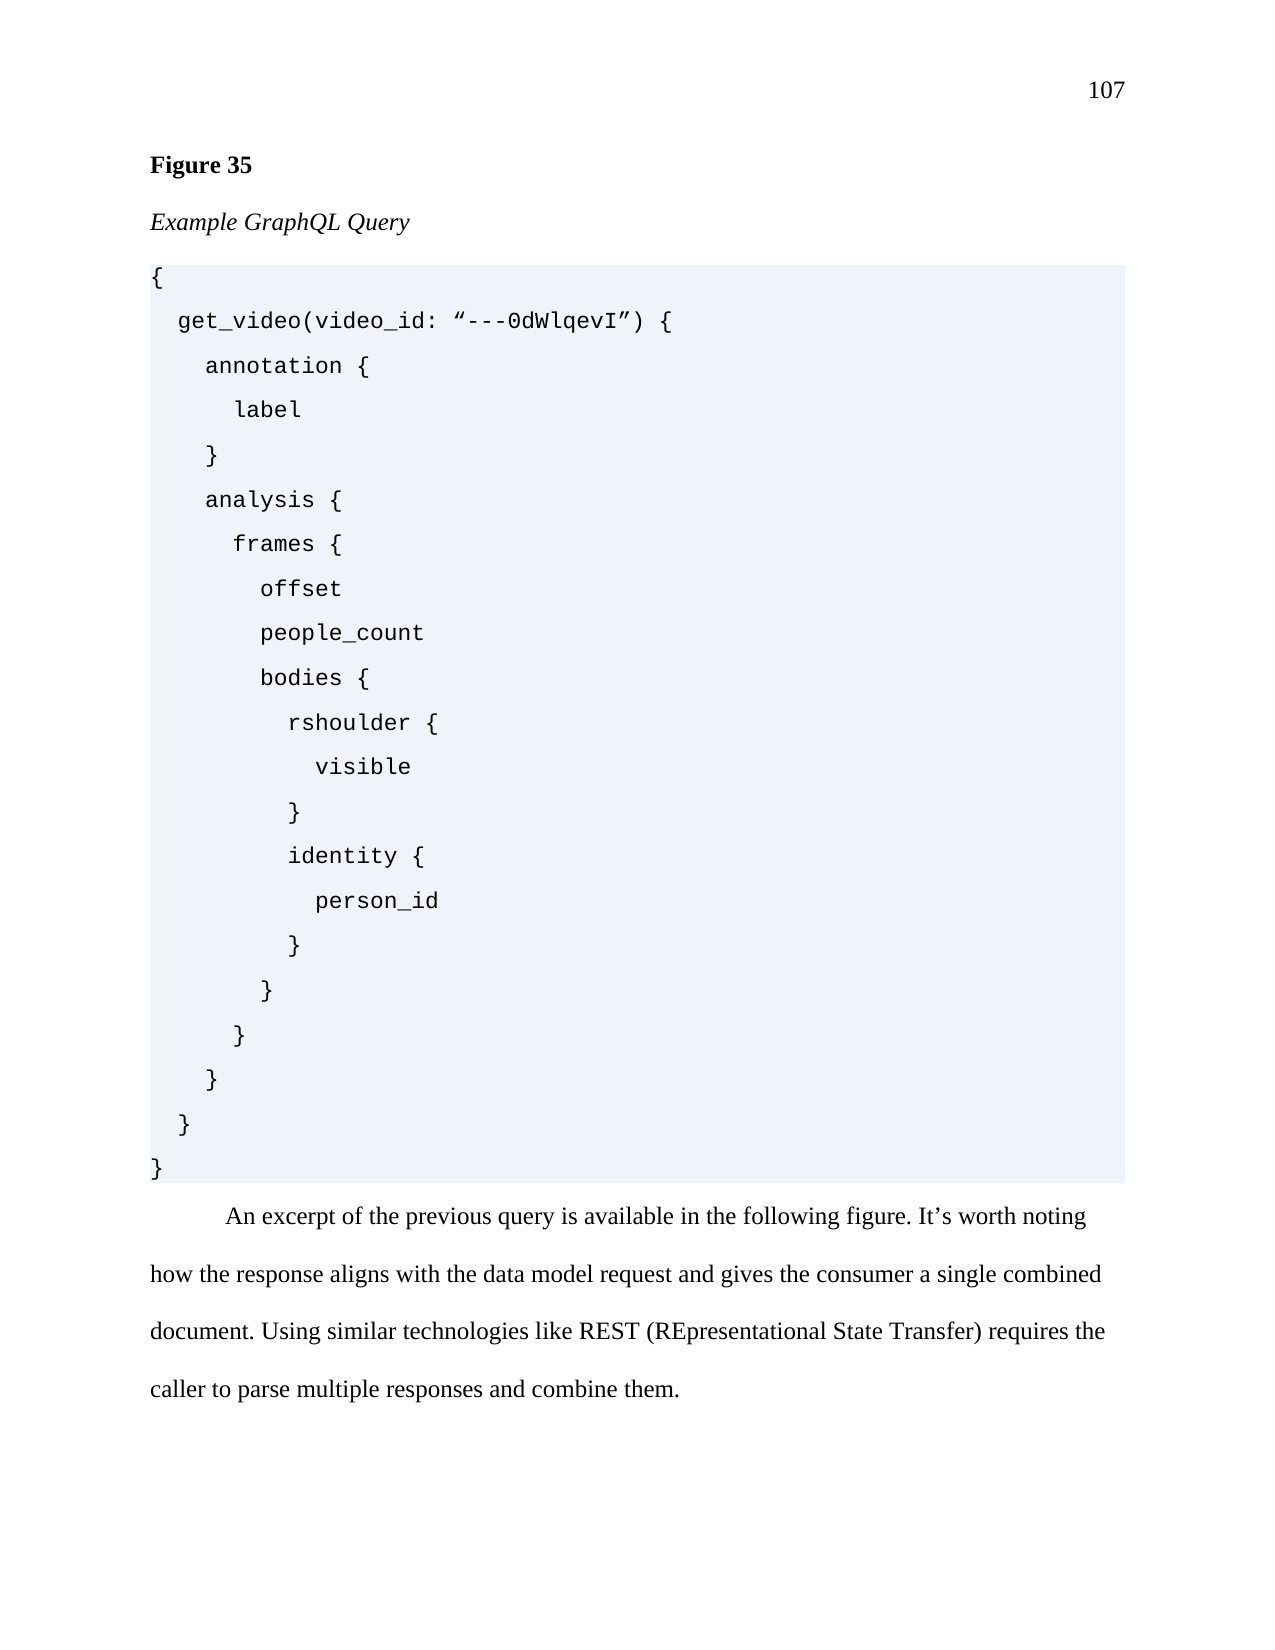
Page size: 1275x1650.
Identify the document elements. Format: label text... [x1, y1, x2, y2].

text Figure 35 Example GraphQL Query [150, 150, 1125, 236]
text person_id [150, 889, 1125, 915]
text label [150, 399, 1125, 425]
text annotation { [150, 354, 1125, 380]
text } [150, 443, 1125, 469]
text offset [150, 577, 1125, 603]
text } [150, 1023, 1125, 1049]
text analysis { [150, 488, 1125, 514]
text } [150, 978, 1125, 1004]
text identity { [150, 844, 1125, 871]
text An excerpt of the previous query is available in the following figure. It’s worth noting how the response aligns with the data model request and gives the consumer a single combined document. Using similar technologies like REST (REpresentational State Transfer) requires the caller to parse multiple responses and combine them. [150, 1201, 1125, 1402]
text } [150, 1112, 1125, 1138]
text visible [150, 755, 1125, 781]
text bodies { [150, 666, 1125, 692]
text } [150, 1067, 1125, 1093]
text frames { [150, 532, 1125, 558]
text rshoulder { [150, 711, 1125, 737]
text } [150, 934, 1125, 960]
text { [150, 265, 1125, 291]
text } [150, 800, 1125, 826]
text get_video(video_id: “---0dWlqevI”) { [150, 309, 1125, 336]
text people_count [150, 622, 1125, 648]
text } [150, 1157, 1125, 1183]
